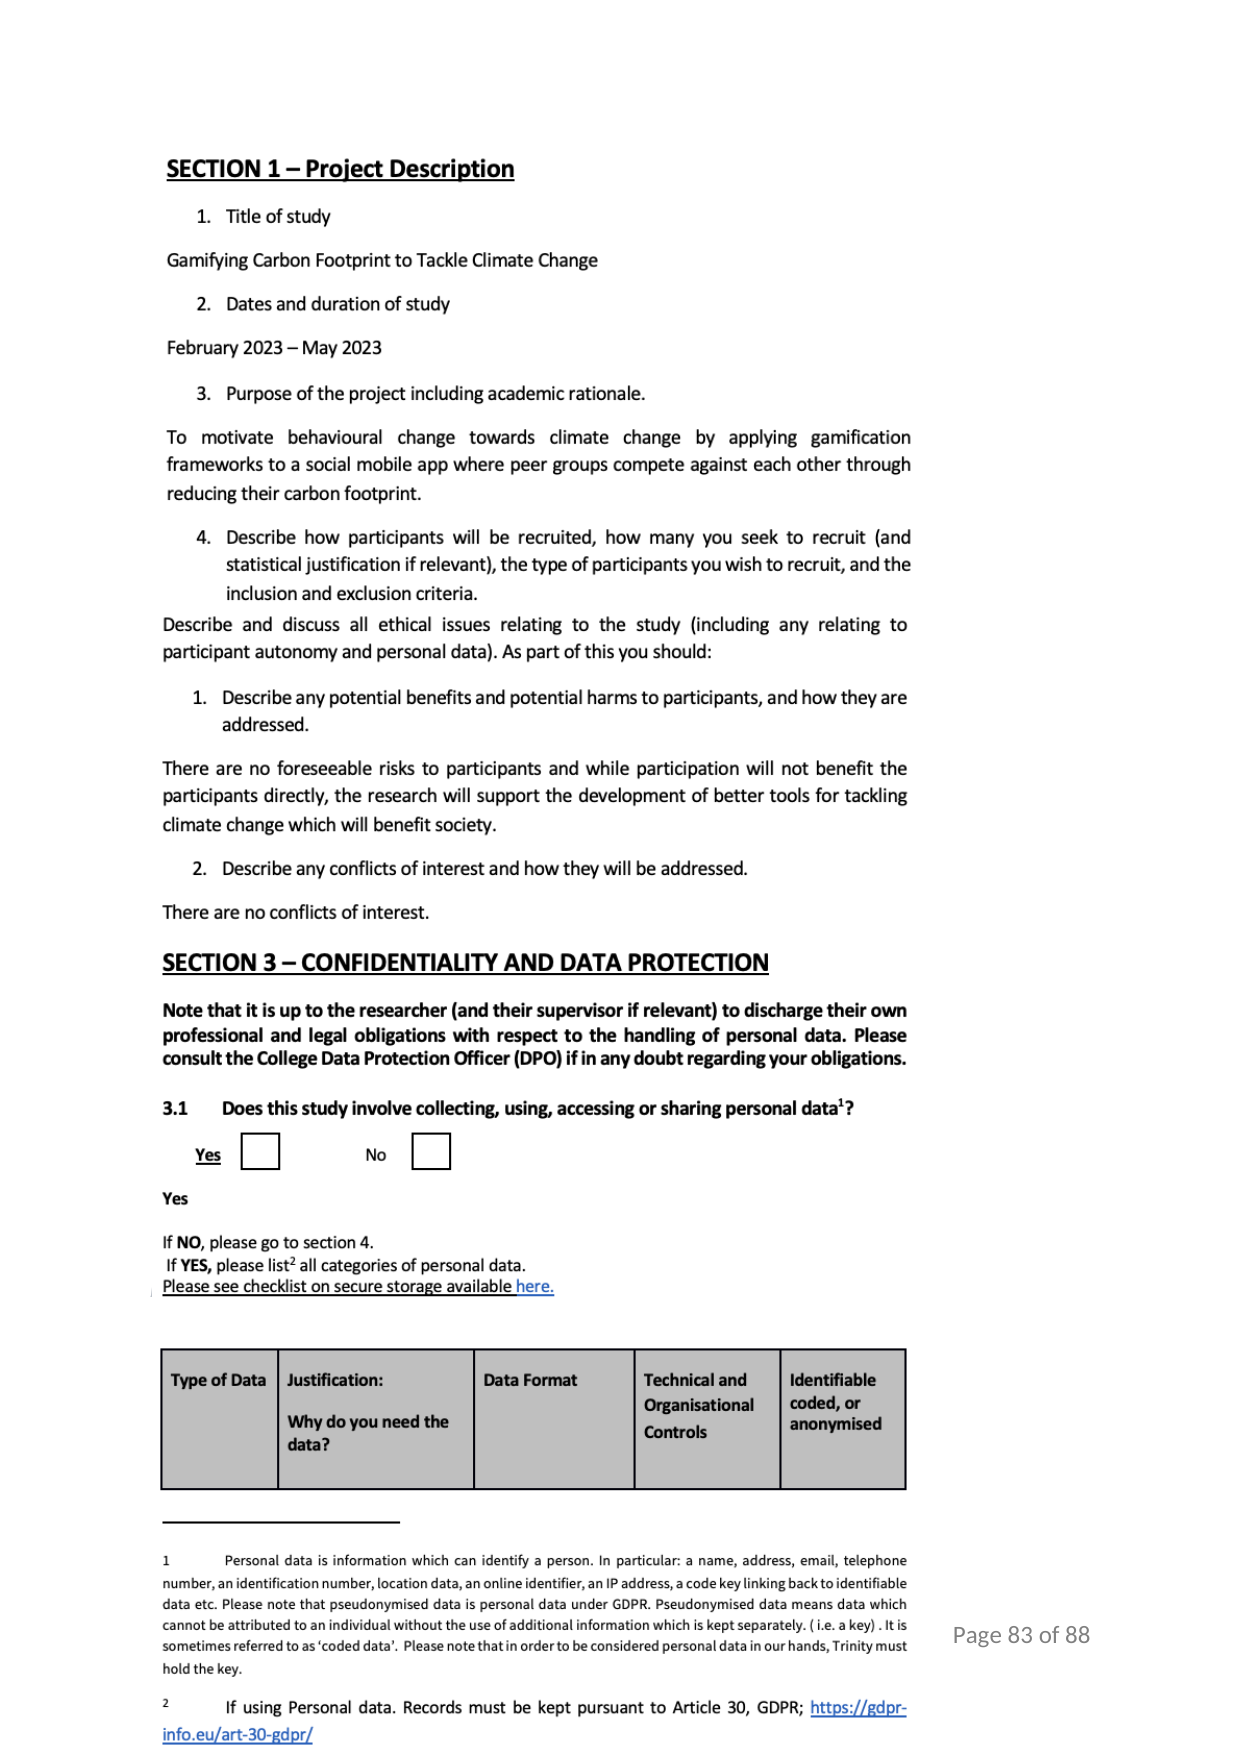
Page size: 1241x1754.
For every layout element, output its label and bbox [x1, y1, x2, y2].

picture [150, 150, 922, 1752]
